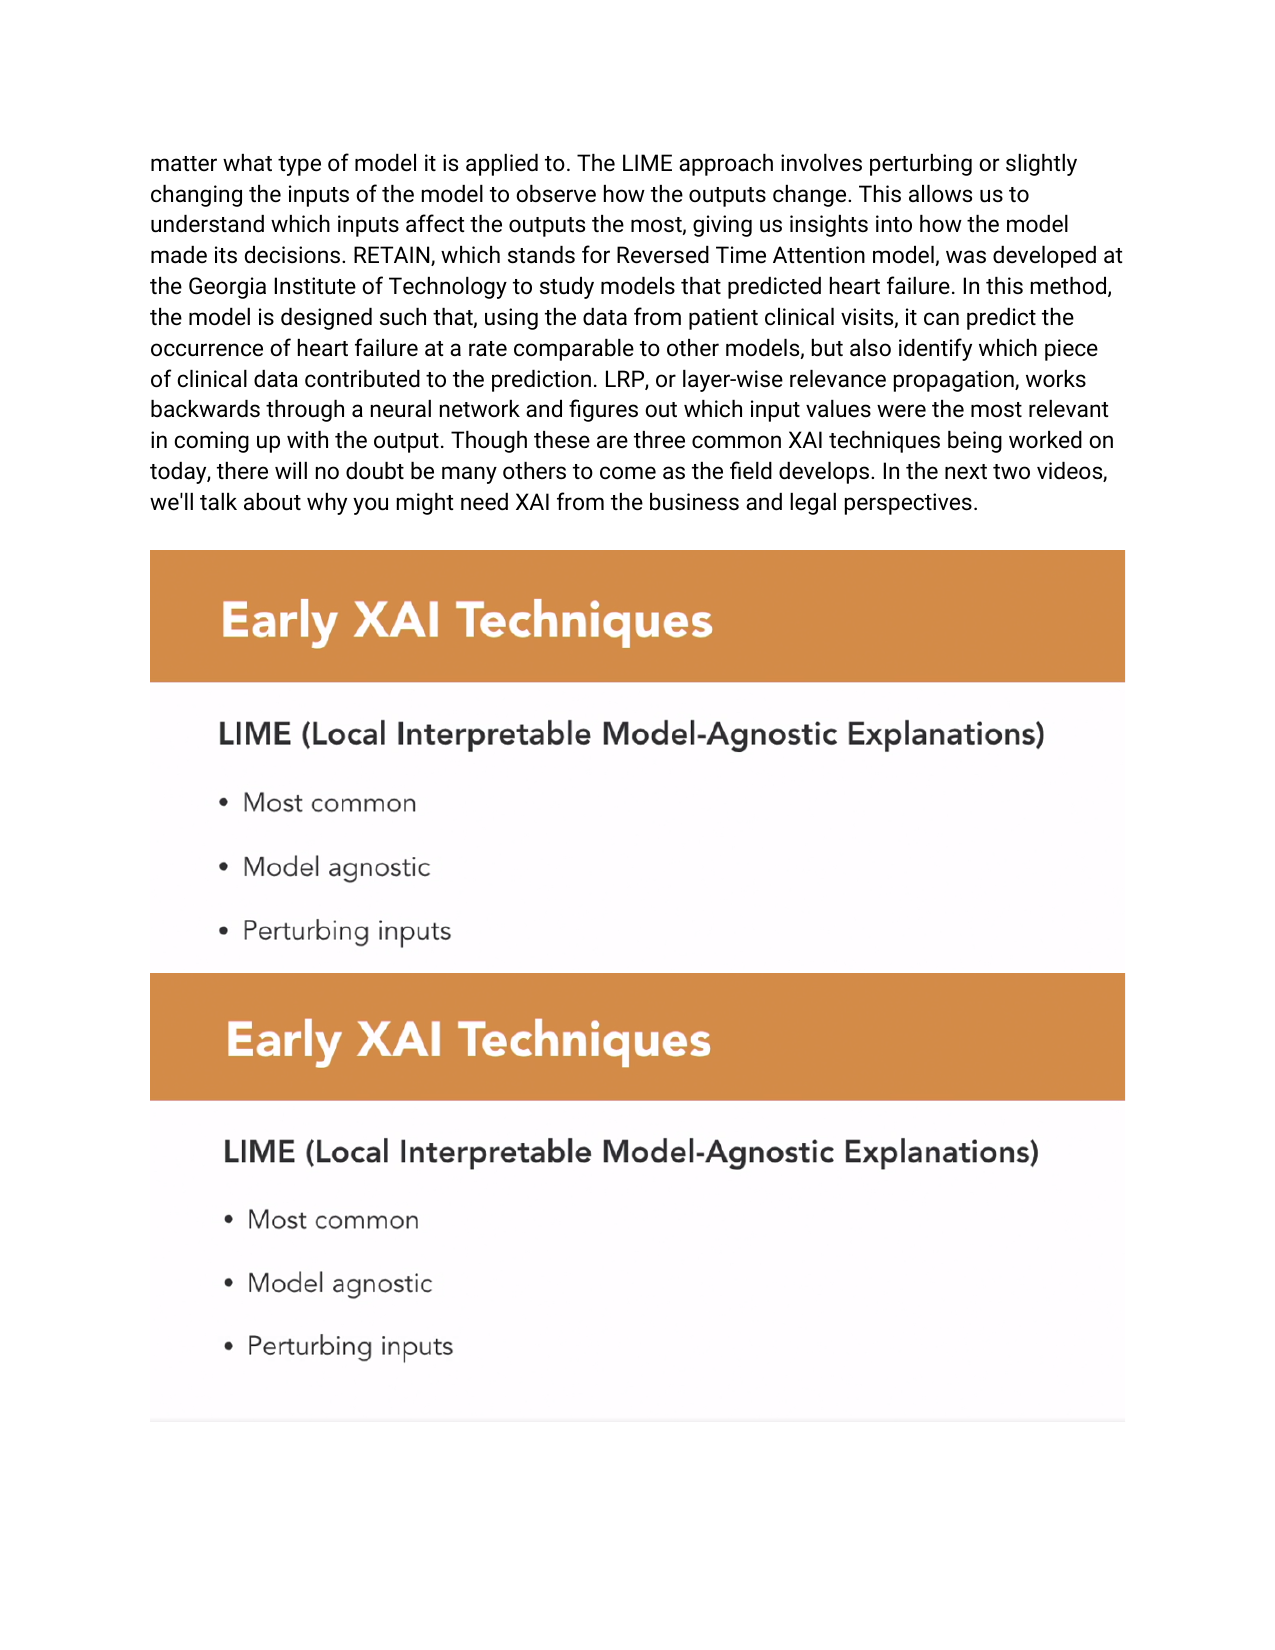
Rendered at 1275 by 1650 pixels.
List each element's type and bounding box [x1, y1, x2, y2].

picture [150, 973, 1125, 1422]
text [150, 150, 1125, 516]
picture [150, 550, 1125, 970]
